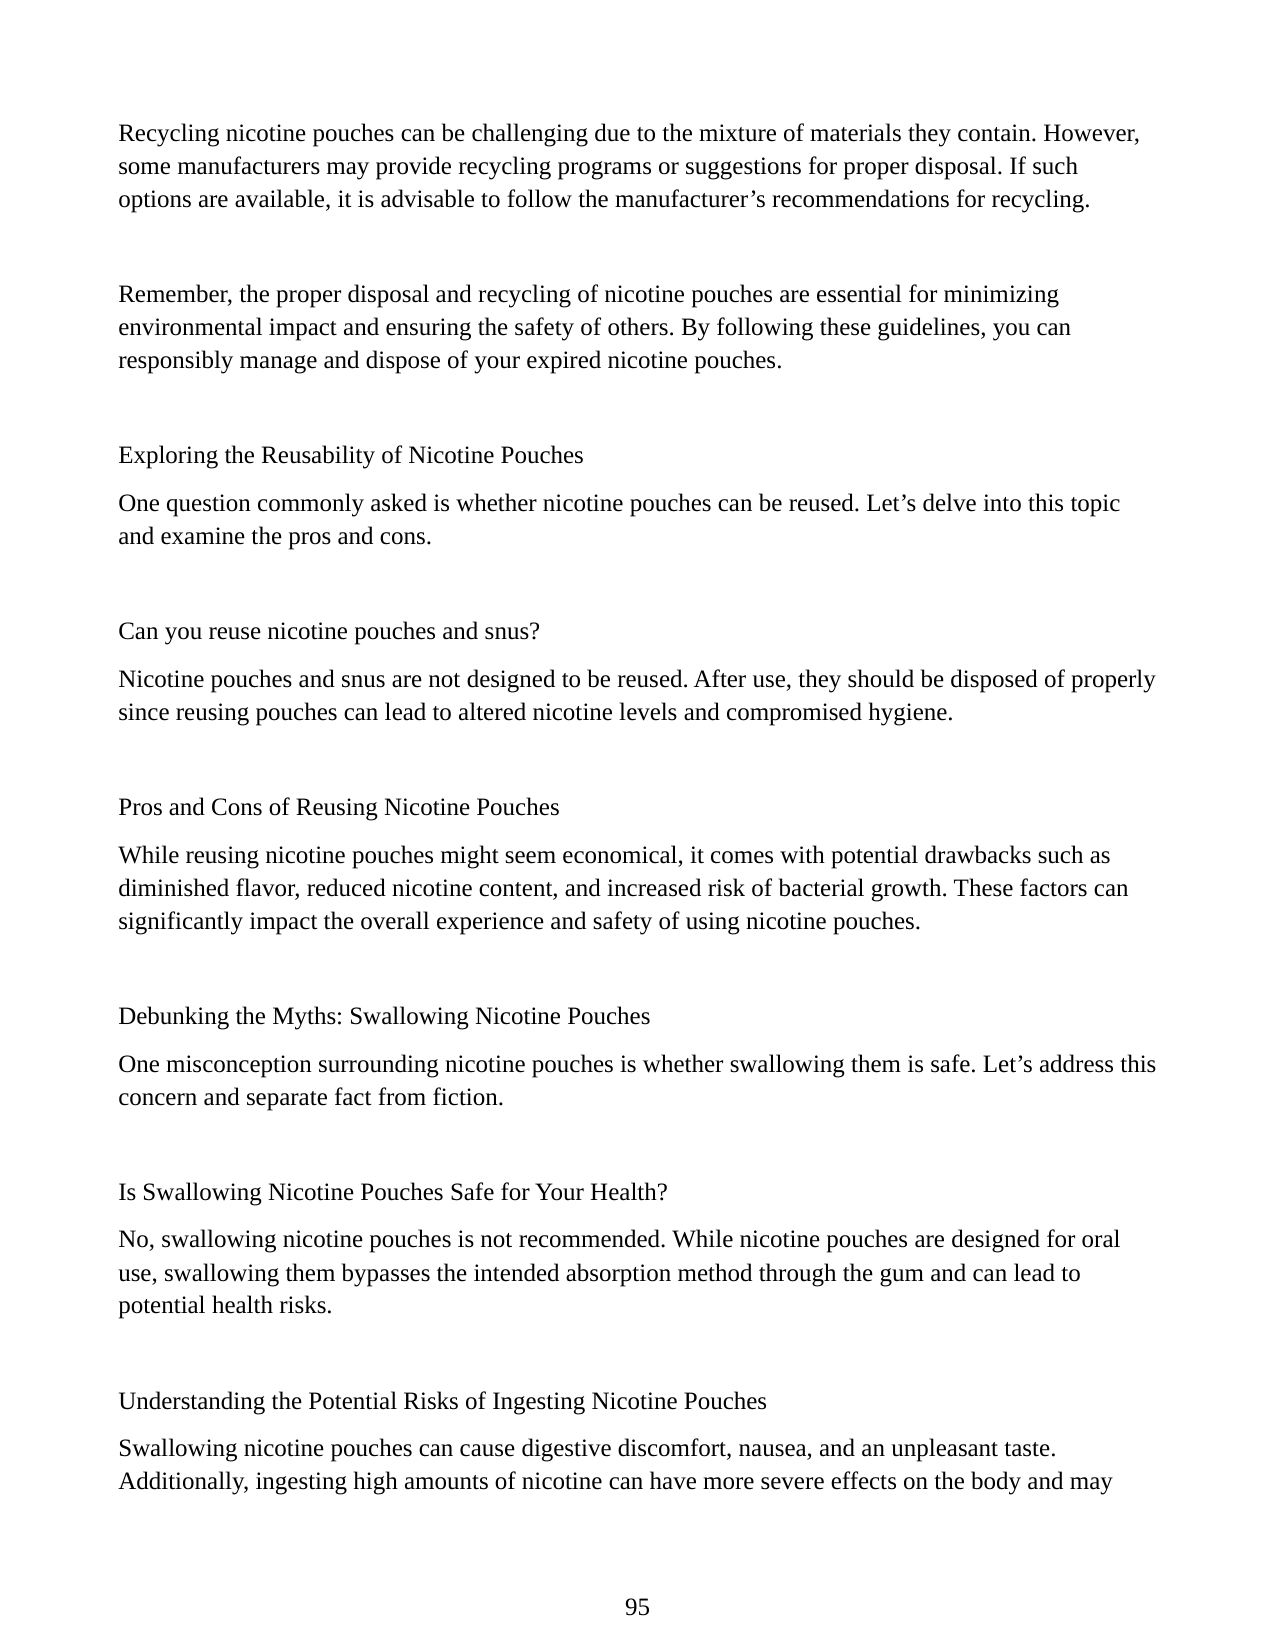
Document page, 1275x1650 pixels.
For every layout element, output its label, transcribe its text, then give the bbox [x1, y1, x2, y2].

text While reusing nicotine pouches might seem economical, it comes with potential drawbacks such as diminished flavor, reduced nicotine content, and increased risk of bacterial growth. These factors can significantly impact the overall experience and safety of using nicotine pouches. [118, 840, 1157, 935]
text One question commonly asked is whether nicotine pouches can be reused. Let’s delve into this topic and examine the pros and cons. [118, 488, 1157, 550]
text Nicotine pouches and snus are not designed to be reused. After use, they should be disposed of properly since reusing pouches can lead to altered nicotine levels and compromised hygiene. [118, 664, 1157, 726]
text Can you reuse nicotine pouches and snus? [118, 616, 1157, 645]
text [118, 1433, 1157, 1495]
text One misconception surrounding nicotine pouches is whether swallowing them is safe. Let’s address this concern and separate fact from fiction. [118, 1049, 1157, 1111]
text No, swallowing nicotine pouches is not recommended. While nicotine pouches are designed for oral use, swallowing them bypasses the intended absorption method through the gum and can lead to potential health risks. [118, 1224, 1157, 1319]
text Pros and Cons of Reusing Nicotine Pouches [118, 792, 1157, 821]
text Recycling nicotine pouches can be challenging due to the mixture of materials they contain. However, some manufacturers may provide recycling programs or suggestions for proper disposal. If such options are available, it is advisable to follow the manufacturer’s recommendations for recycling. [118, 118, 1157, 213]
text Debunking the Myths: Swallowing Nicotine Pouches [118, 1001, 1157, 1030]
text Remember, the proper disposal and recycling of nicotine pouches are essential for minimizing environmental impact and ensuring the safety of others. By following these guidelines, you can responsibly manage and dispose of your expired nicotine pouches. [118, 279, 1157, 374]
text Is Swallowing Nicotine Pouches Safe for Your Health? [118, 1177, 1157, 1206]
text Understanding the Potential Risks of Ingesting Nicotine Pouches [118, 1386, 1157, 1414]
text Exploring the Reusability of Nicotine Pouches [118, 441, 1157, 469]
